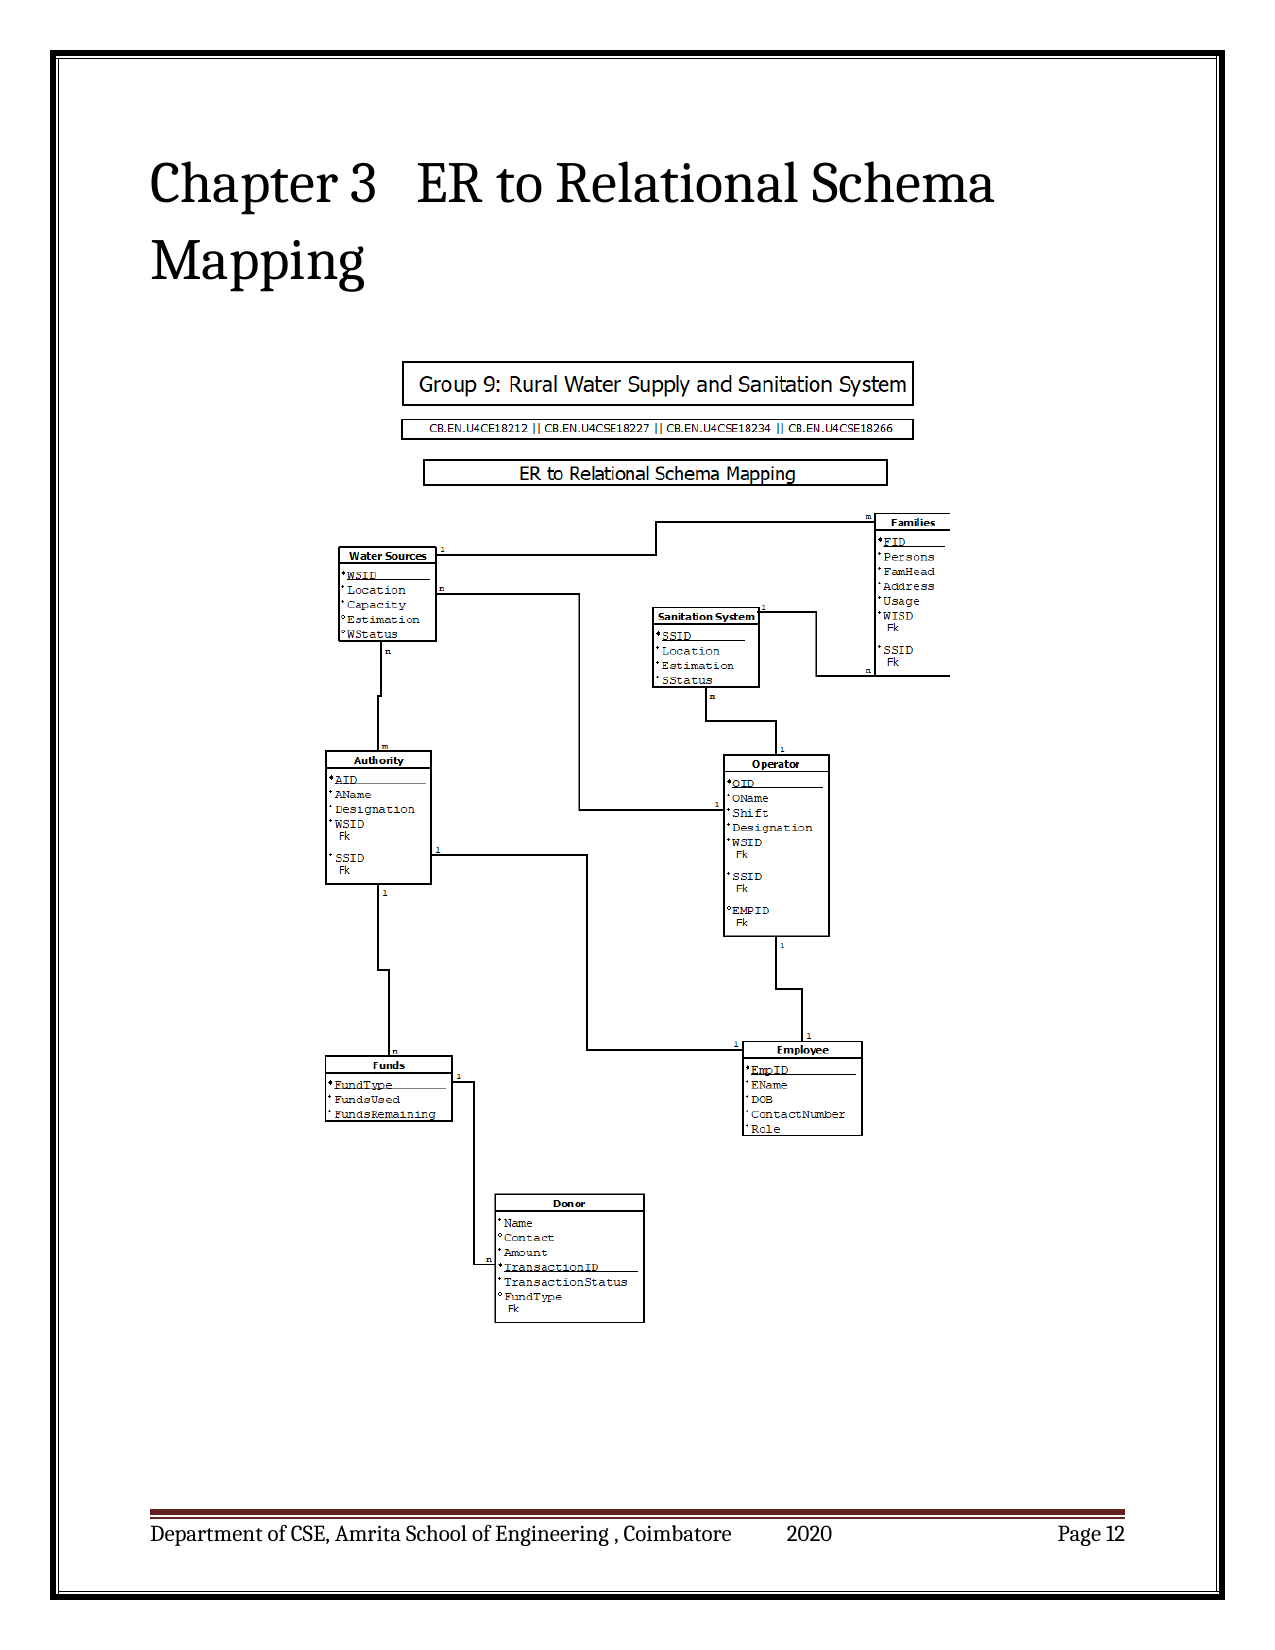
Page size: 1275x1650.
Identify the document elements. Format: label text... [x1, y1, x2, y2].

picture [325, 361, 950, 1323]
subtitle Chapter 3 ER to Relational Schema Mapping [150, 150, 1125, 294]
